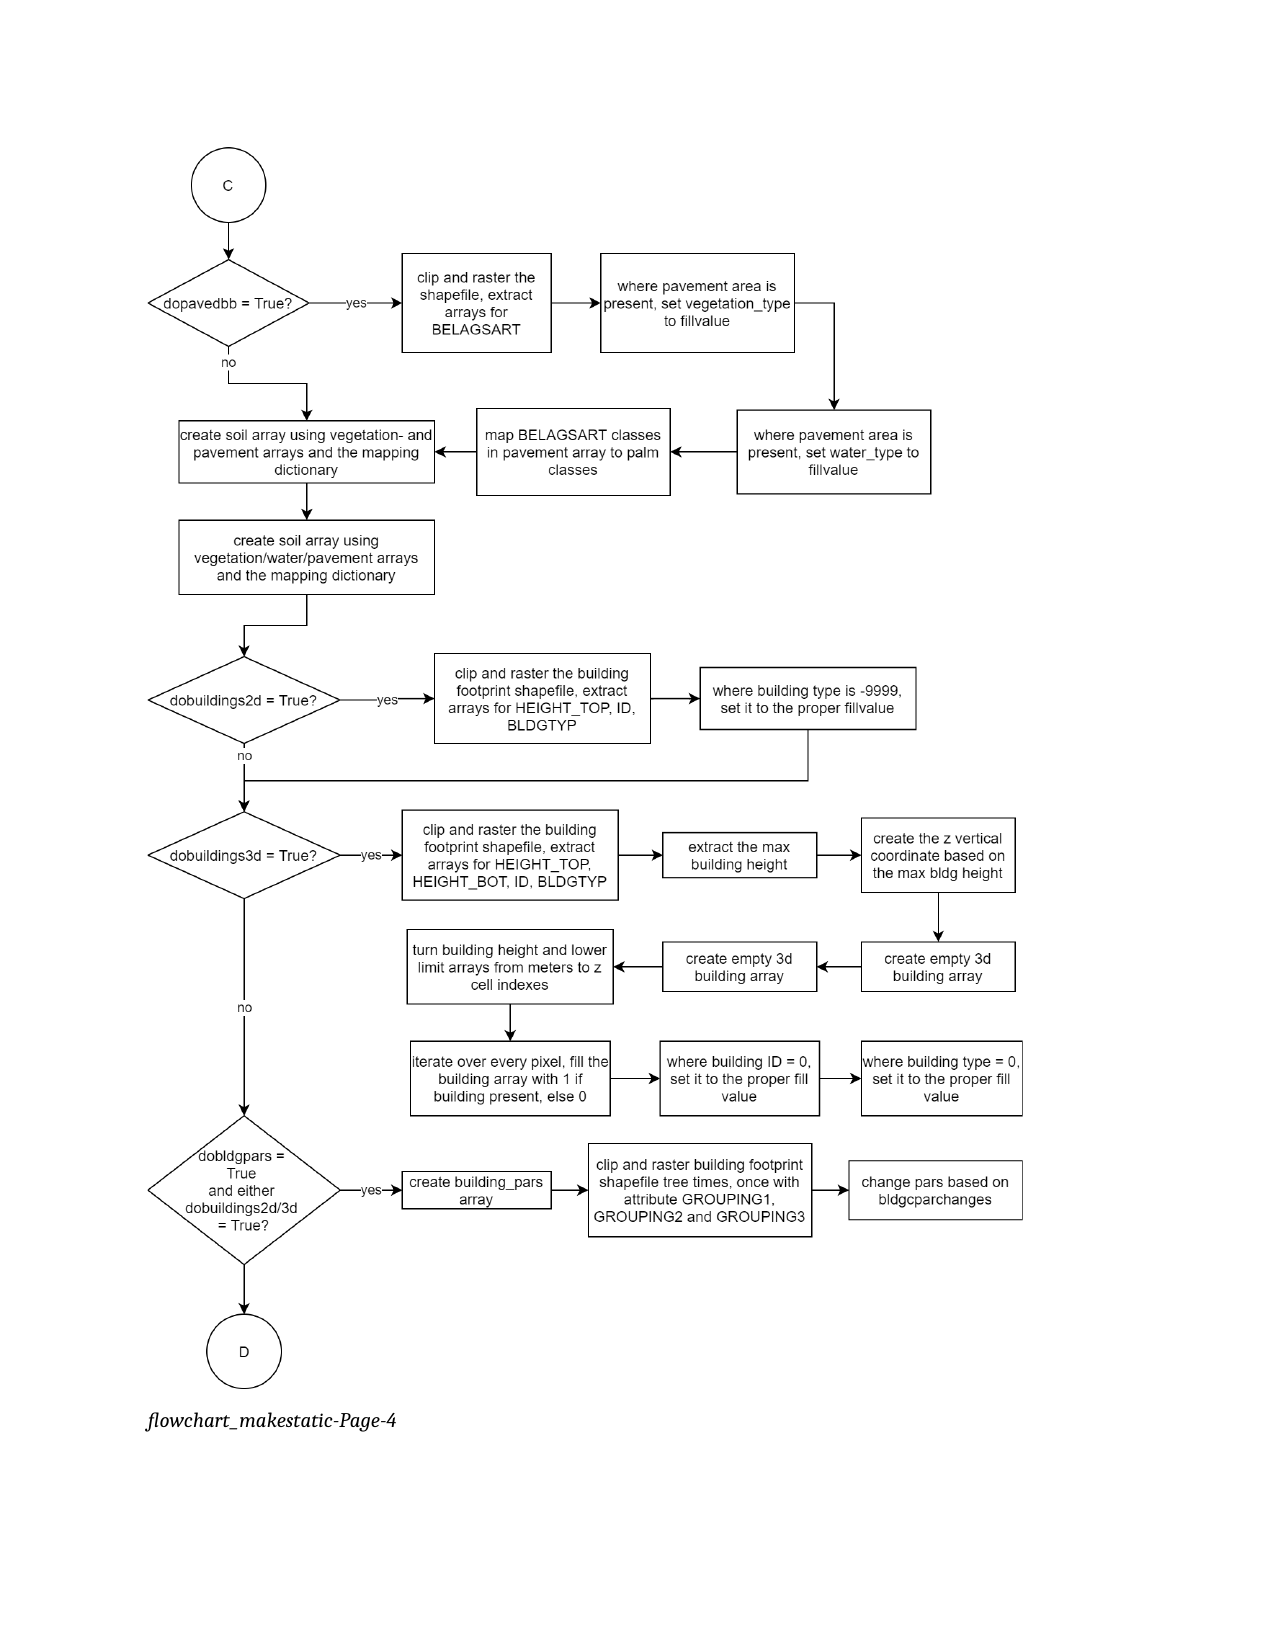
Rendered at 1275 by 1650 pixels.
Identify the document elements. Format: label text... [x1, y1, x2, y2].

text flowchart_makestatic-Page-4 [148, 1409, 1127, 1433]
picture [147, 147, 1023, 1389]
